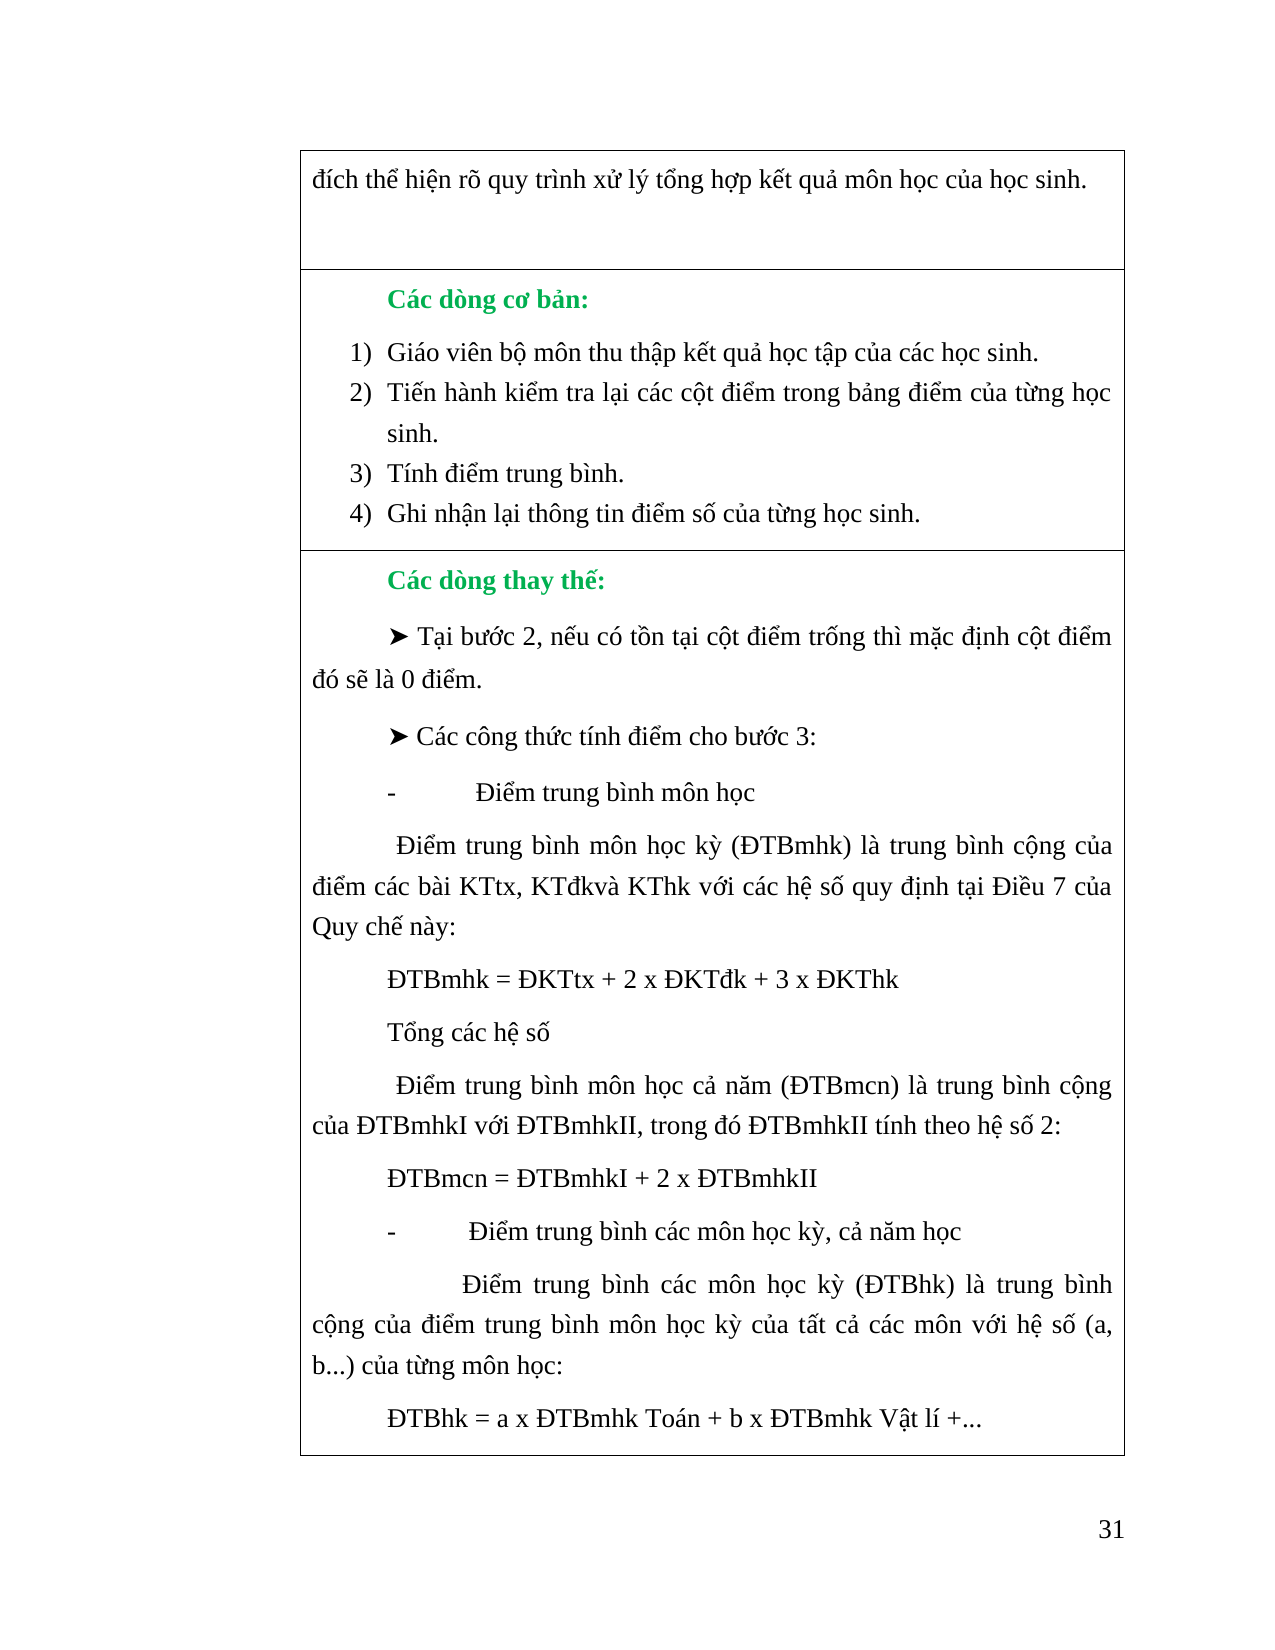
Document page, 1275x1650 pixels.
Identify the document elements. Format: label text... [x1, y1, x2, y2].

table_cell Các dòng cơ bản: Giáo viên bộ môn thu thập kết quả học tập của các học sinh. Tiến hành kiểm tra lại các cột điểm trong bảng điểm của từng học sinh. Tính điểm trung bình. Ghi nhận lại thông tin điểm số của từng học sinh. [301, 270, 1124, 550]
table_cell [301, 551, 1124, 1455]
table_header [301, 151, 1124, 269]
